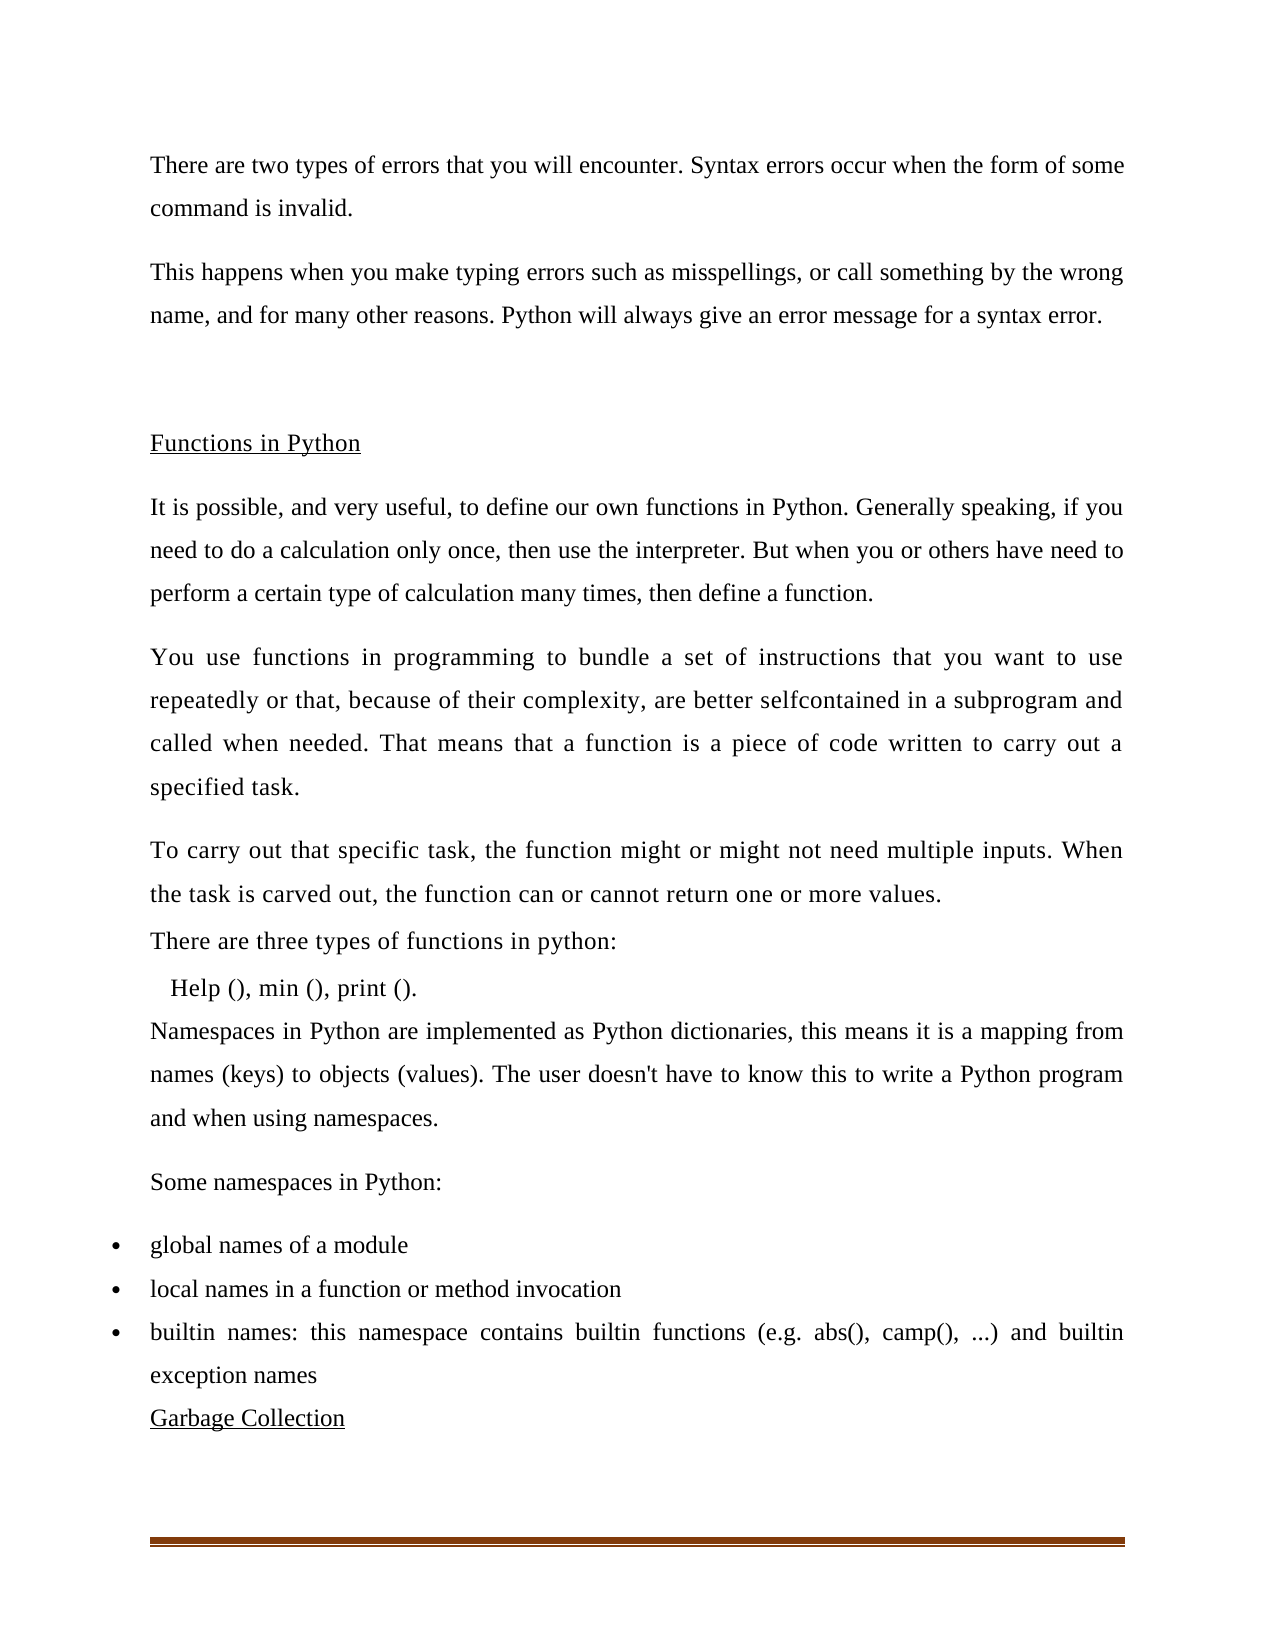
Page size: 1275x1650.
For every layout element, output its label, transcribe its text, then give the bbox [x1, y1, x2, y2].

subtitle To carry out that specific task, the function might or might not need multiple inputs. When the task is carved out, the function can or cannot return one or more values. [150, 836, 1125, 907]
text Some namespaces in Python: [150, 1167, 1125, 1195]
subtitle Help (), min (), print (). [150, 973, 1125, 1002]
subtitle There are three types of functions in python: [150, 926, 1125, 955]
text Functions in Python [150, 428, 1125, 457]
text It is possible, and very useful, to define our own functions in Python. Generally speaking, if you need to do a calculation only once, then use the interpreter. But when you or others have need to perform a certain type of calculation many times, then define a function. [150, 492, 1125, 607]
text There are two types of errors that you will encounter. Syntax errors occur when the form of some command is invalid. [150, 150, 1125, 222]
text Garbage Collection [150, 1403, 1125, 1432]
list builtin names: this namespace contains builtin functions (e.g. abs(), camp(), ...) and builtin exception names [112, 1317, 1125, 1389]
list local names in a function or method invocation [112, 1274, 1125, 1302]
text Namespaces in Python are implemented as Python dictionaries, this means it is a mapping from names (keys) to objects (values). The user doesn't have to know this to write a Python program and when using namespaces. [150, 1016, 1125, 1131]
list global names of a module [112, 1231, 1125, 1259]
text You use functions in programming to bundle a set of instructions that you want to use repeatedly or that, because of their complexity, are better selfcontained in a subprogram and called when needed. That means that a function is a piece of code written to carry out a specified task. [150, 642, 1125, 800]
text This happens when you make typing errors such as misspellings, or call something by the wrong name, and for many other reasons. Python will always give an error message for a syntax error. [150, 257, 1125, 329]
